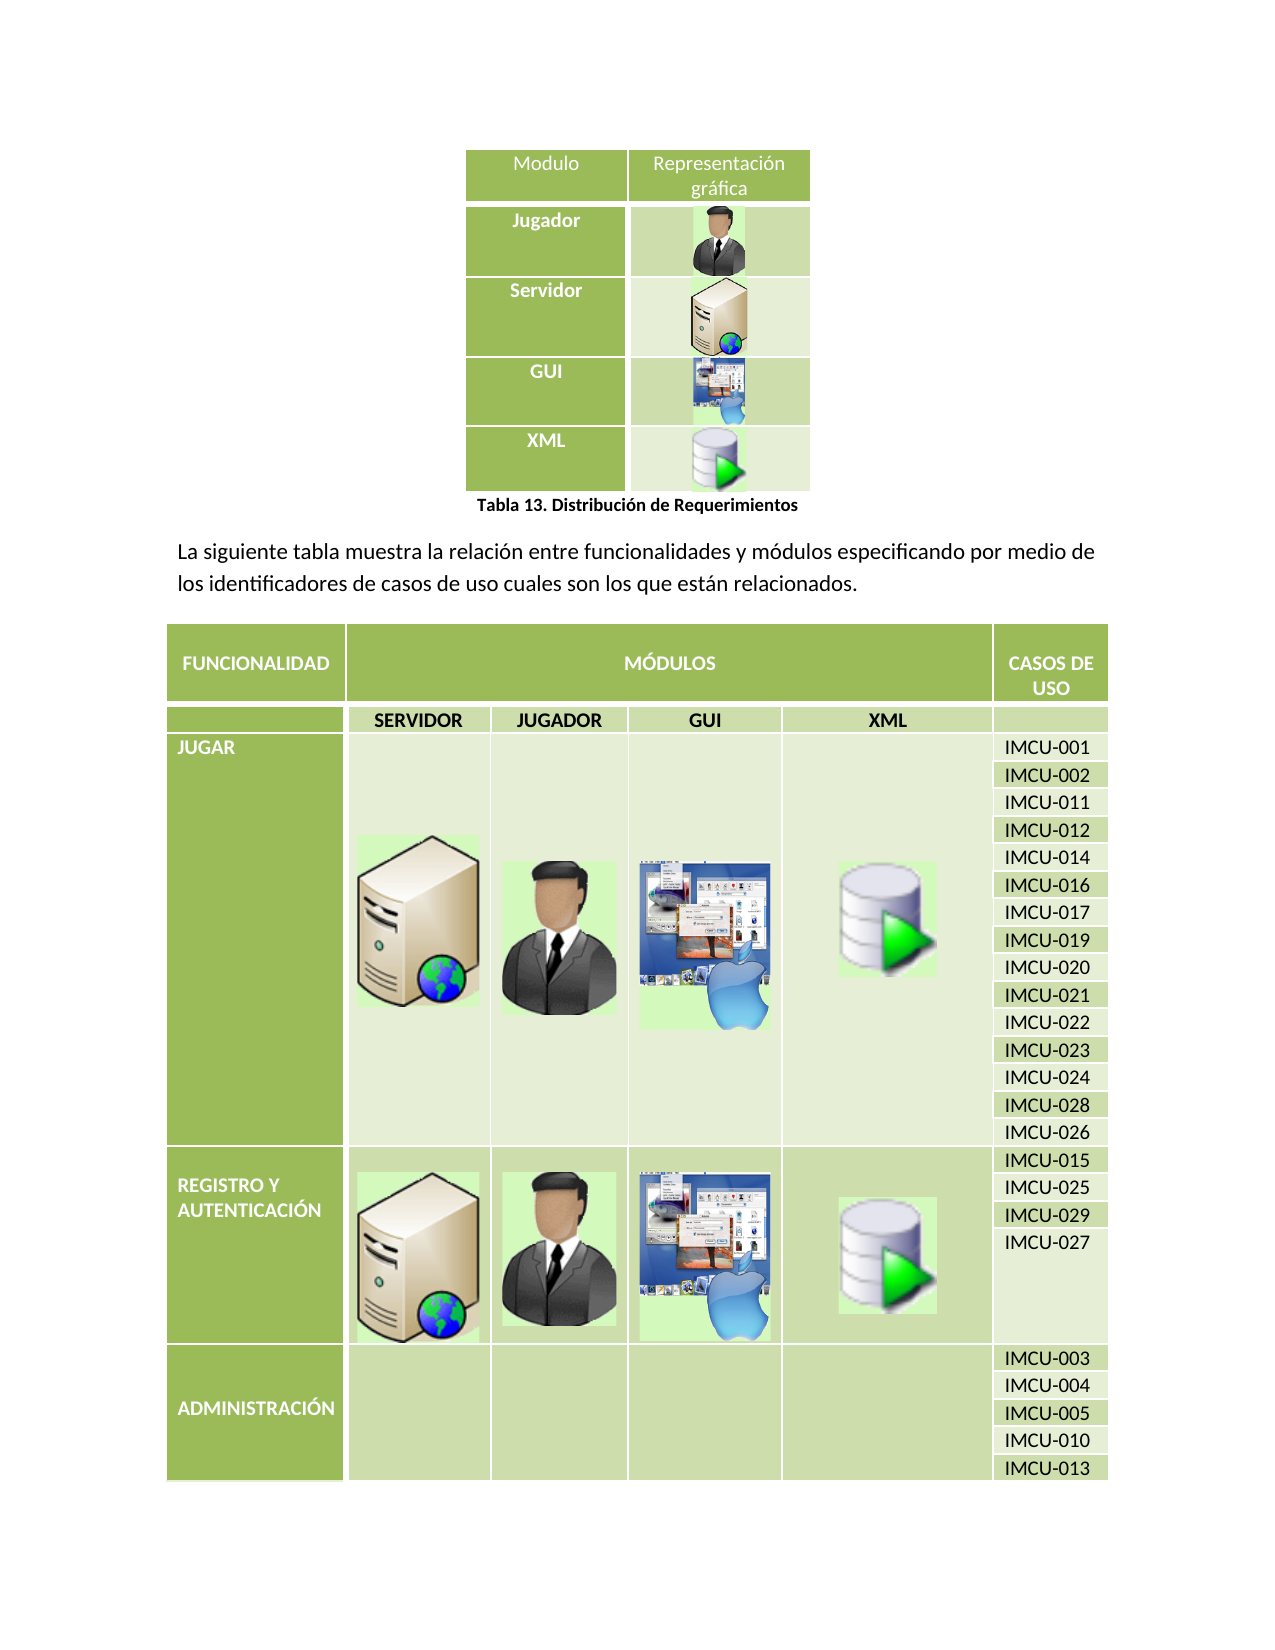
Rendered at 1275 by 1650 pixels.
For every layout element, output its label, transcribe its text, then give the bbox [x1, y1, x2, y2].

table_cell IMCU-025 [994, 1174, 1108, 1200]
picture [693, 357, 745, 425]
table_cell IMCU-011 [994, 789, 1108, 815]
table_header FUNCIONALIDAD [167, 624, 345, 701]
table_cell SERVIDOR [349, 707, 490, 732]
table_cell XML [466, 427, 625, 491]
text La siguiente tabla muestra la relación entre funcionalidades y módulos especificando por medio de los identificadores de casos de uso cuales son los que están relacionados. [177, 537, 1098, 597]
table_cell IMCU-003 [994, 1345, 1108, 1370]
table_cell JUGAR [167, 734, 343, 1145]
picture [502, 1172, 617, 1326]
table_cell [629, 1147, 781, 1343]
table_cell [629, 1345, 781, 1480]
table_cell [349, 1147, 490, 1343]
table_cell IMCU-026 [994, 1119, 1108, 1145]
table_cell [167, 707, 343, 732]
table_cell IMCU-005 [994, 1400, 1108, 1425]
table_cell [745, 358, 810, 425]
table_cell [631, 278, 691, 356]
table_cell XML [783, 707, 992, 732]
table_cell [783, 1147, 992, 1343]
picture [639, 861, 771, 1030]
table_cell [631, 358, 693, 425]
table_cell IMCU-001 [994, 734, 1108, 760]
table_cell IMCU-028 [994, 1092, 1108, 1117]
picture [502, 861, 617, 1015]
table_cell IMCU-014 [994, 844, 1108, 870]
table_header CASOS DE USO [994, 624, 1108, 701]
table_cell IMCU-016 [994, 872, 1108, 897]
table_cell IMCU-013 [994, 1455, 1108, 1480]
table_header Modulo [466, 150, 627, 201]
table_cell [349, 734, 490, 1145]
table_header MÓDULOS [347, 624, 992, 701]
table_cell [629, 734, 781, 1145]
table_cell [994, 707, 1108, 732]
picture [691, 277, 748, 356]
table_cell IMCU-019 [994, 927, 1108, 952]
table_cell Jugador [466, 207, 625, 276]
table_cell [631, 427, 691, 491]
picture [357, 1172, 480, 1343]
text Tabla 13. Distribución de Requerimientos [177, 493, 1098, 516]
table_cell IMCU-023 [994, 1037, 1108, 1062]
table_header Representación gráfica [629, 150, 810, 201]
table_cell IMCU-012 [994, 817, 1108, 842]
table_cell [491, 734, 628, 1145]
table_cell GUI [466, 358, 625, 425]
table_cell [349, 1345, 490, 1480]
table_cell IMCU-021 [994, 982, 1108, 1007]
picture [838, 1197, 937, 1314]
picture [838, 861, 937, 977]
table_cell GUI [629, 707, 781, 732]
table_cell [748, 278, 810, 356]
table_cell IMCU-015 [994, 1147, 1108, 1172]
table_cell Servidor [466, 278, 625, 356]
table_cell [631, 207, 693, 276]
table_cell JUGADOR [492, 707, 627, 732]
picture [693, 206, 745, 276]
table_cell IMCU-010 [994, 1427, 1108, 1453]
picture [357, 835, 480, 1007]
table_cell [747, 427, 810, 491]
table_cell [492, 1345, 627, 1480]
table_cell IMCU-004 [994, 1372, 1108, 1398]
table_cell IMCU-002 [994, 762, 1108, 787]
table_cell [783, 734, 993, 1145]
table_cell [783, 1345, 992, 1480]
table_cell IMCU-017 [994, 899, 1108, 925]
table_cell IMCU-024 [994, 1064, 1108, 1090]
table_cell ADMINISTRACIÓN [167, 1345, 343, 1480]
table_cell IMCU-022 [994, 1009, 1108, 1035]
table_cell [745, 207, 810, 276]
picture [639, 1172, 771, 1341]
picture [691, 427, 747, 492]
table_cell IMCU-027 [994, 1229, 1108, 1343]
table_cell [492, 1147, 627, 1343]
table_cell REGISTRO Y AUTENTICACIÓN [167, 1147, 343, 1343]
table_cell IMCU-029 [994, 1202, 1108, 1227]
table_cell IMCU-020 [994, 954, 1108, 980]
